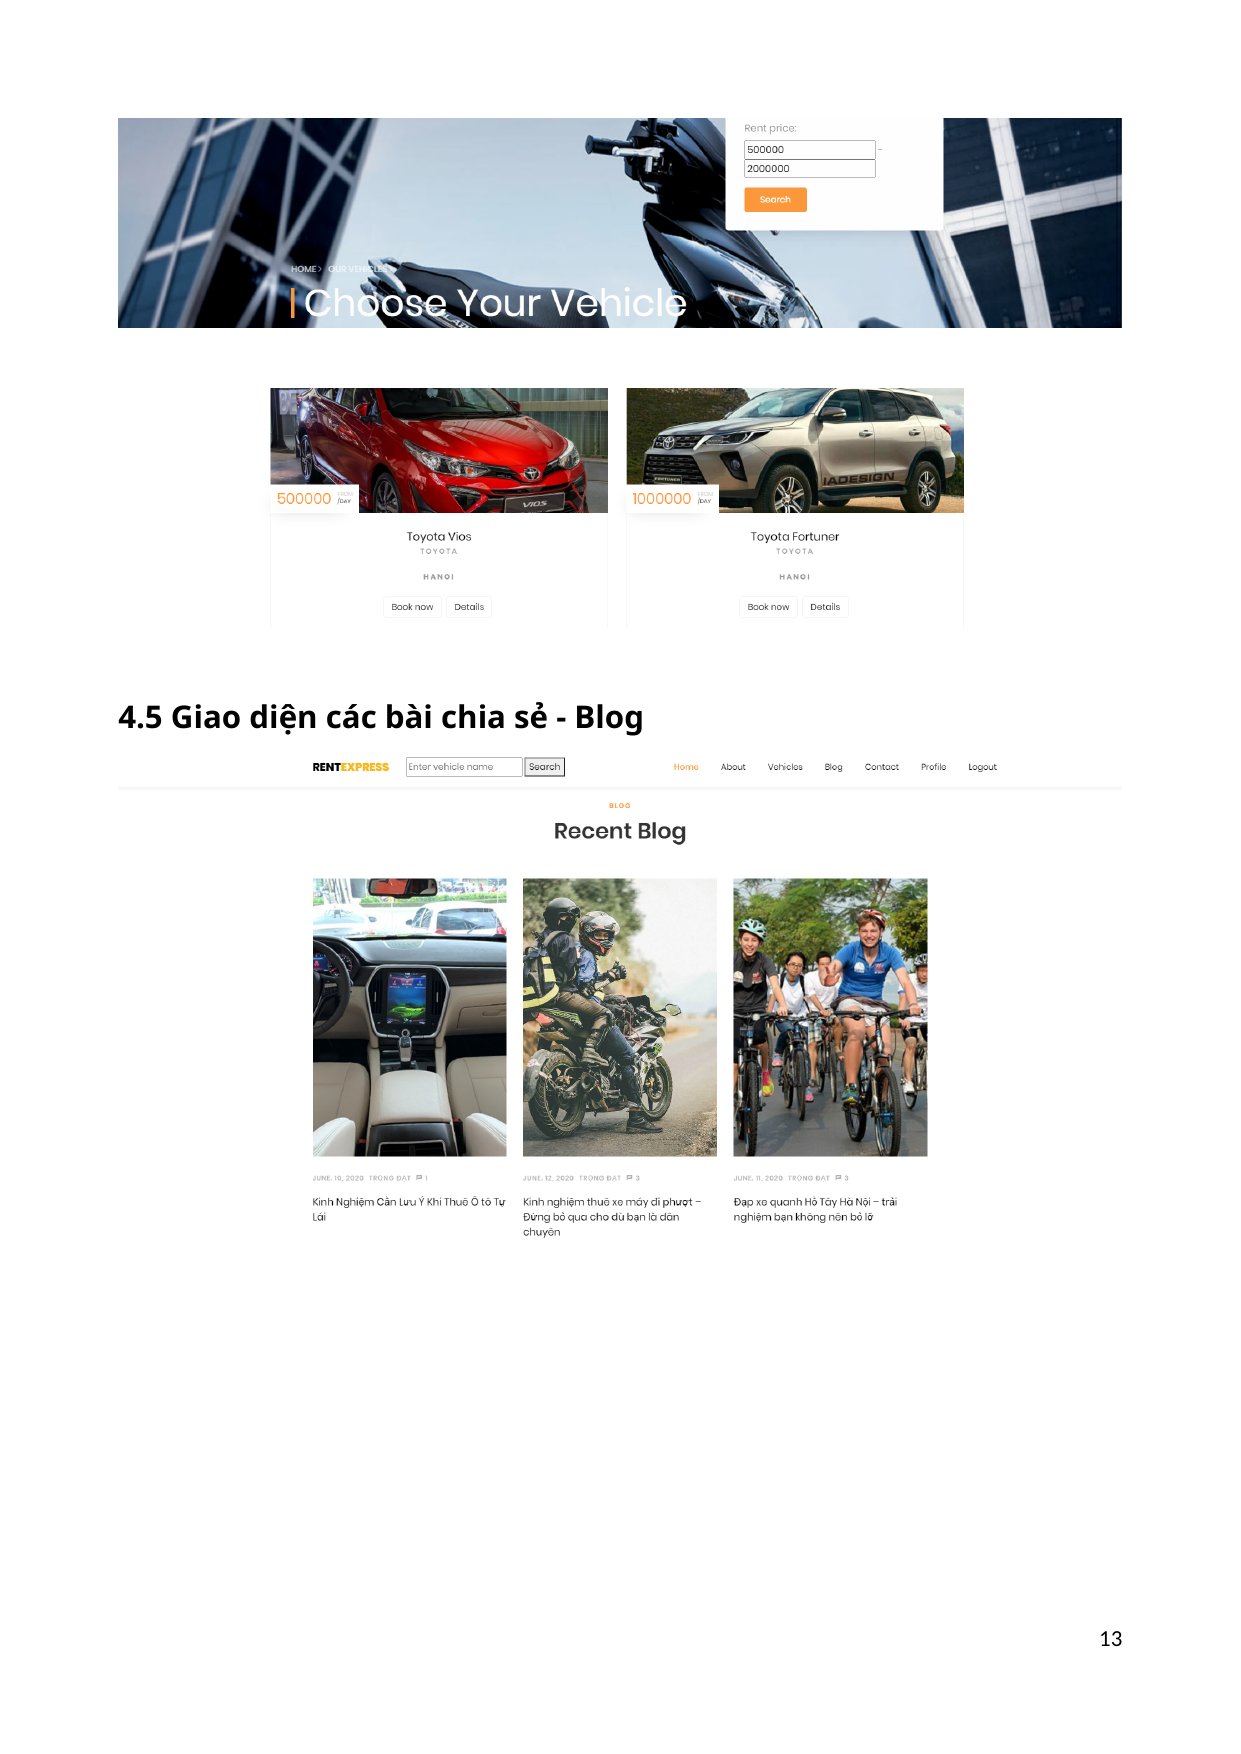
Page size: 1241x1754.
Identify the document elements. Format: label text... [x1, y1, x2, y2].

picture [118, 118, 1123, 628]
text 4.5 Giao diện các bài chia sẻ - Blog [118, 695, 1122, 737]
picture [118, 750, 1123, 1275]
